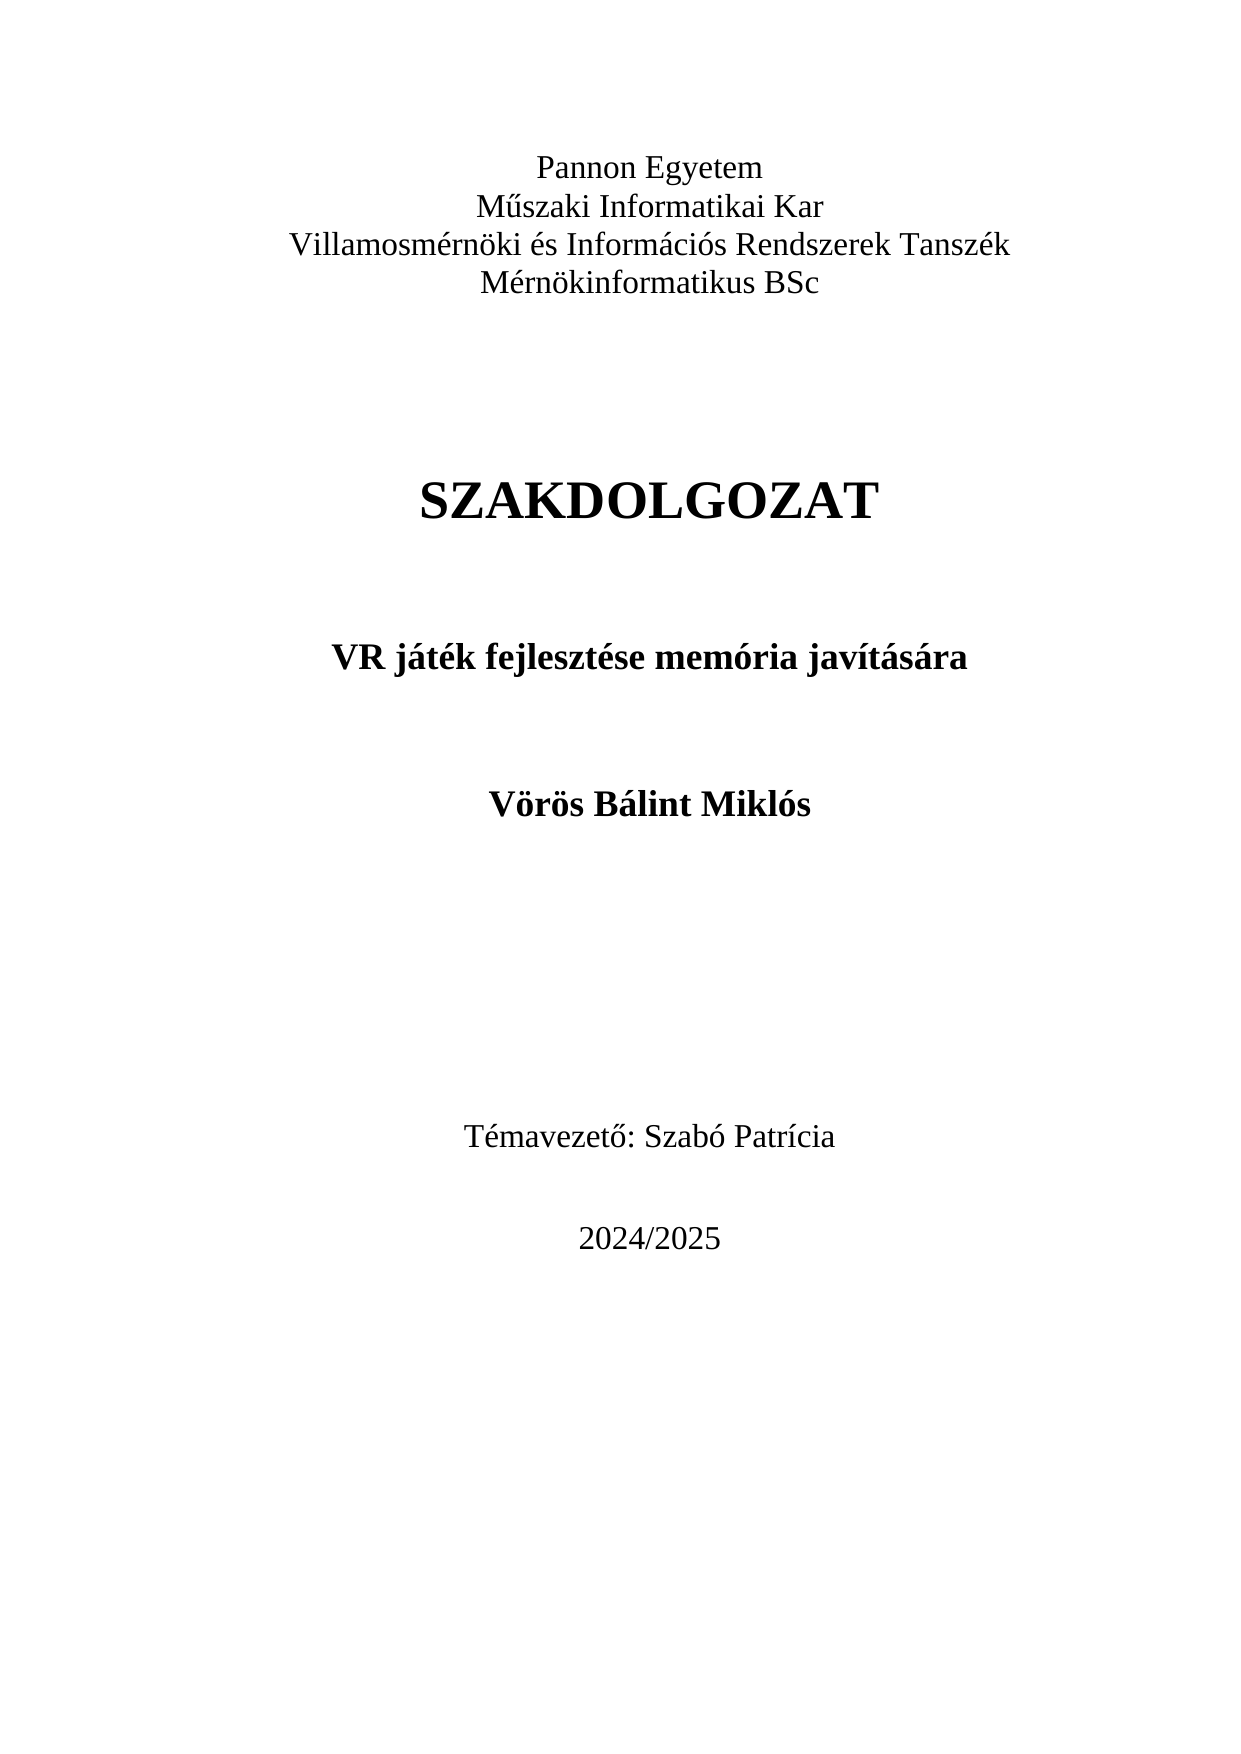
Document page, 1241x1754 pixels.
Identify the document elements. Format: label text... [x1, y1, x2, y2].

text Vörös Bálint Miklós [207, 781, 1092, 824]
text Villamosmérnöki és Információs Rendszerek Tanszék [207, 224, 1092, 263]
text SZAKDOLGOZAT [207, 468, 1092, 530]
text Műszaki Informatikai Kar [207, 186, 1092, 224]
text Mérnökinformatikus BSc [207, 263, 1092, 301]
text 2024/2025 [207, 1218, 1092, 1256]
text Témavezető: Szabó Patrícia [207, 1116, 1092, 1154]
text Pannon Egyetem [207, 148, 1092, 186]
text VR játék fejlesztése memória javítására [207, 634, 1092, 677]
